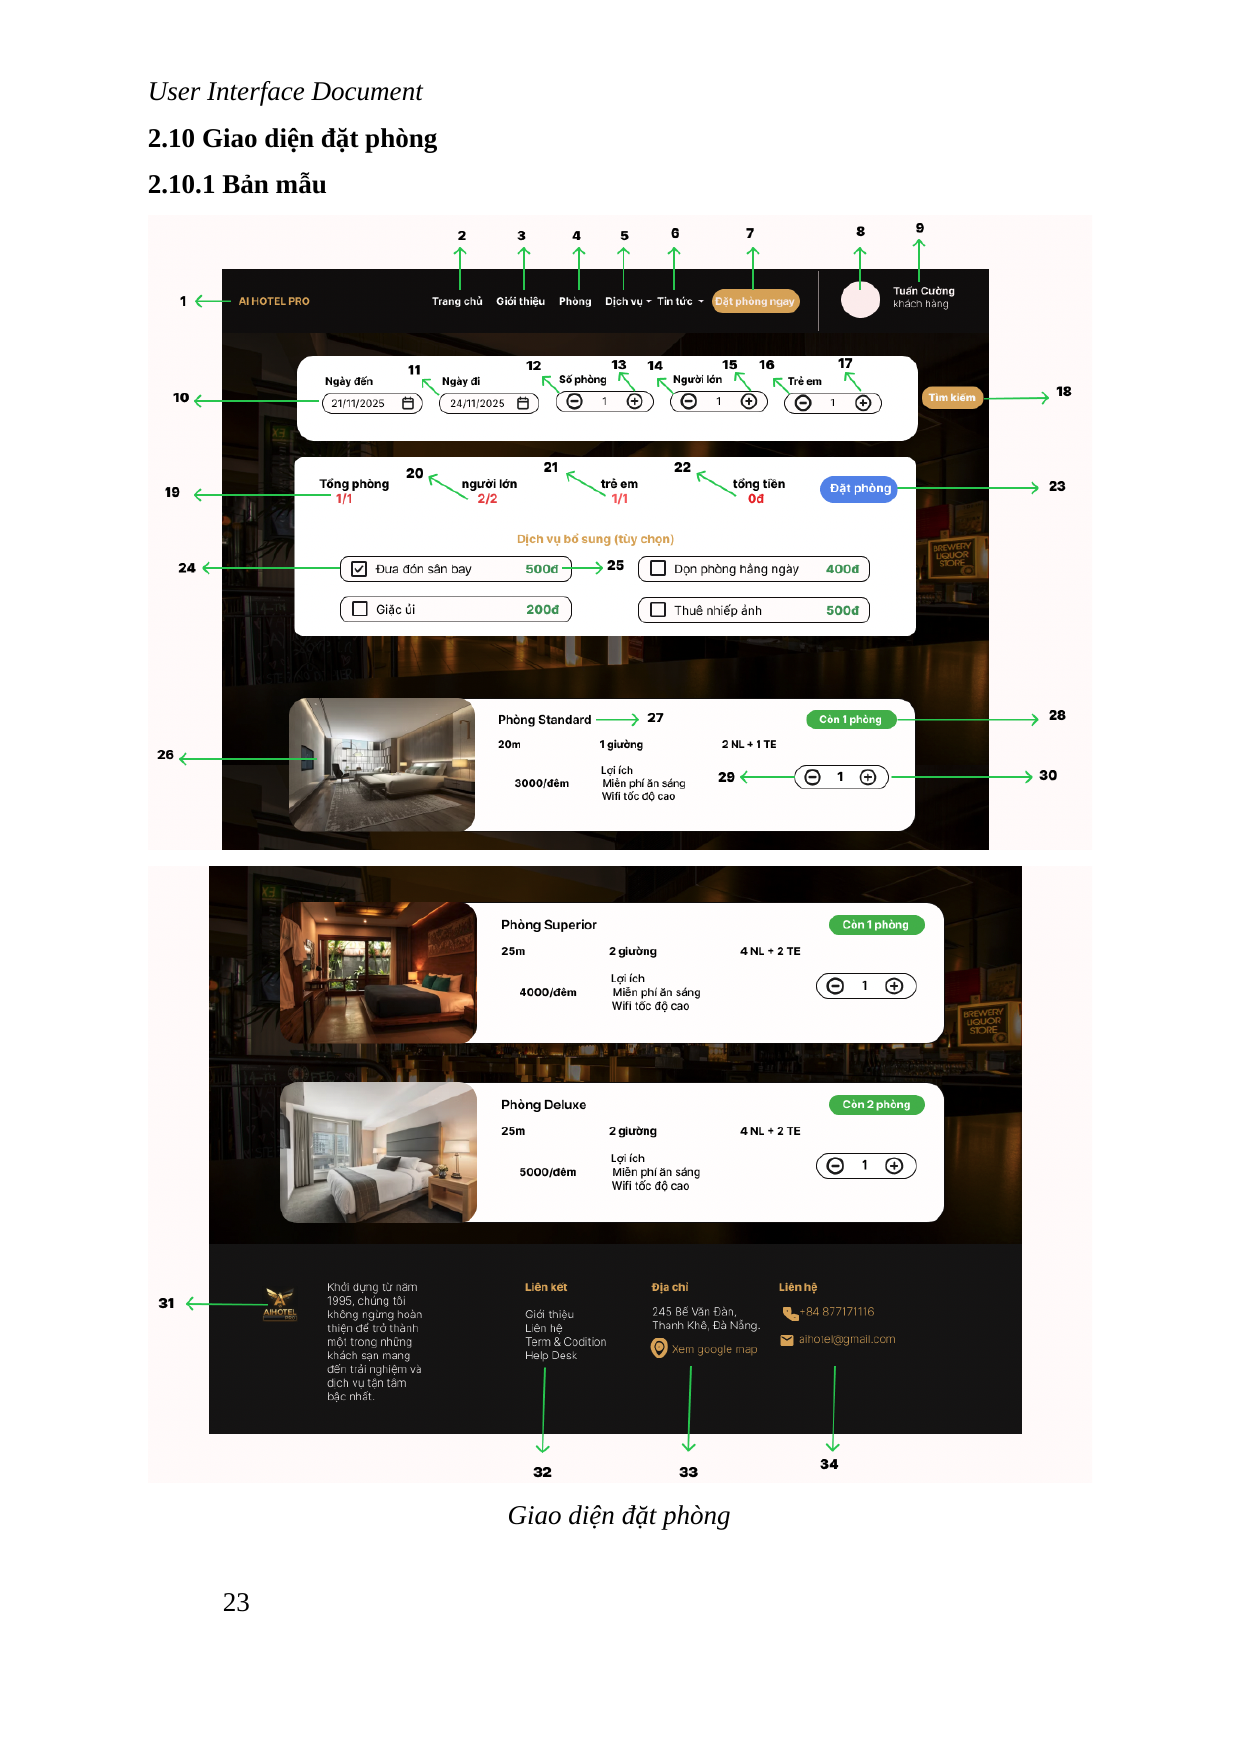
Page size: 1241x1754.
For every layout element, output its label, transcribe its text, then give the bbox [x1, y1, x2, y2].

text 2.10.1 Bản mẫu [148, 168, 1092, 199]
text Giao diện đặt phòng [148, 1499, 1092, 1530]
text 2.10 Giao diện đặt phòng [148, 122, 1092, 153]
picture [148, 866, 1093, 1483]
picture [148, 215, 1093, 850]
